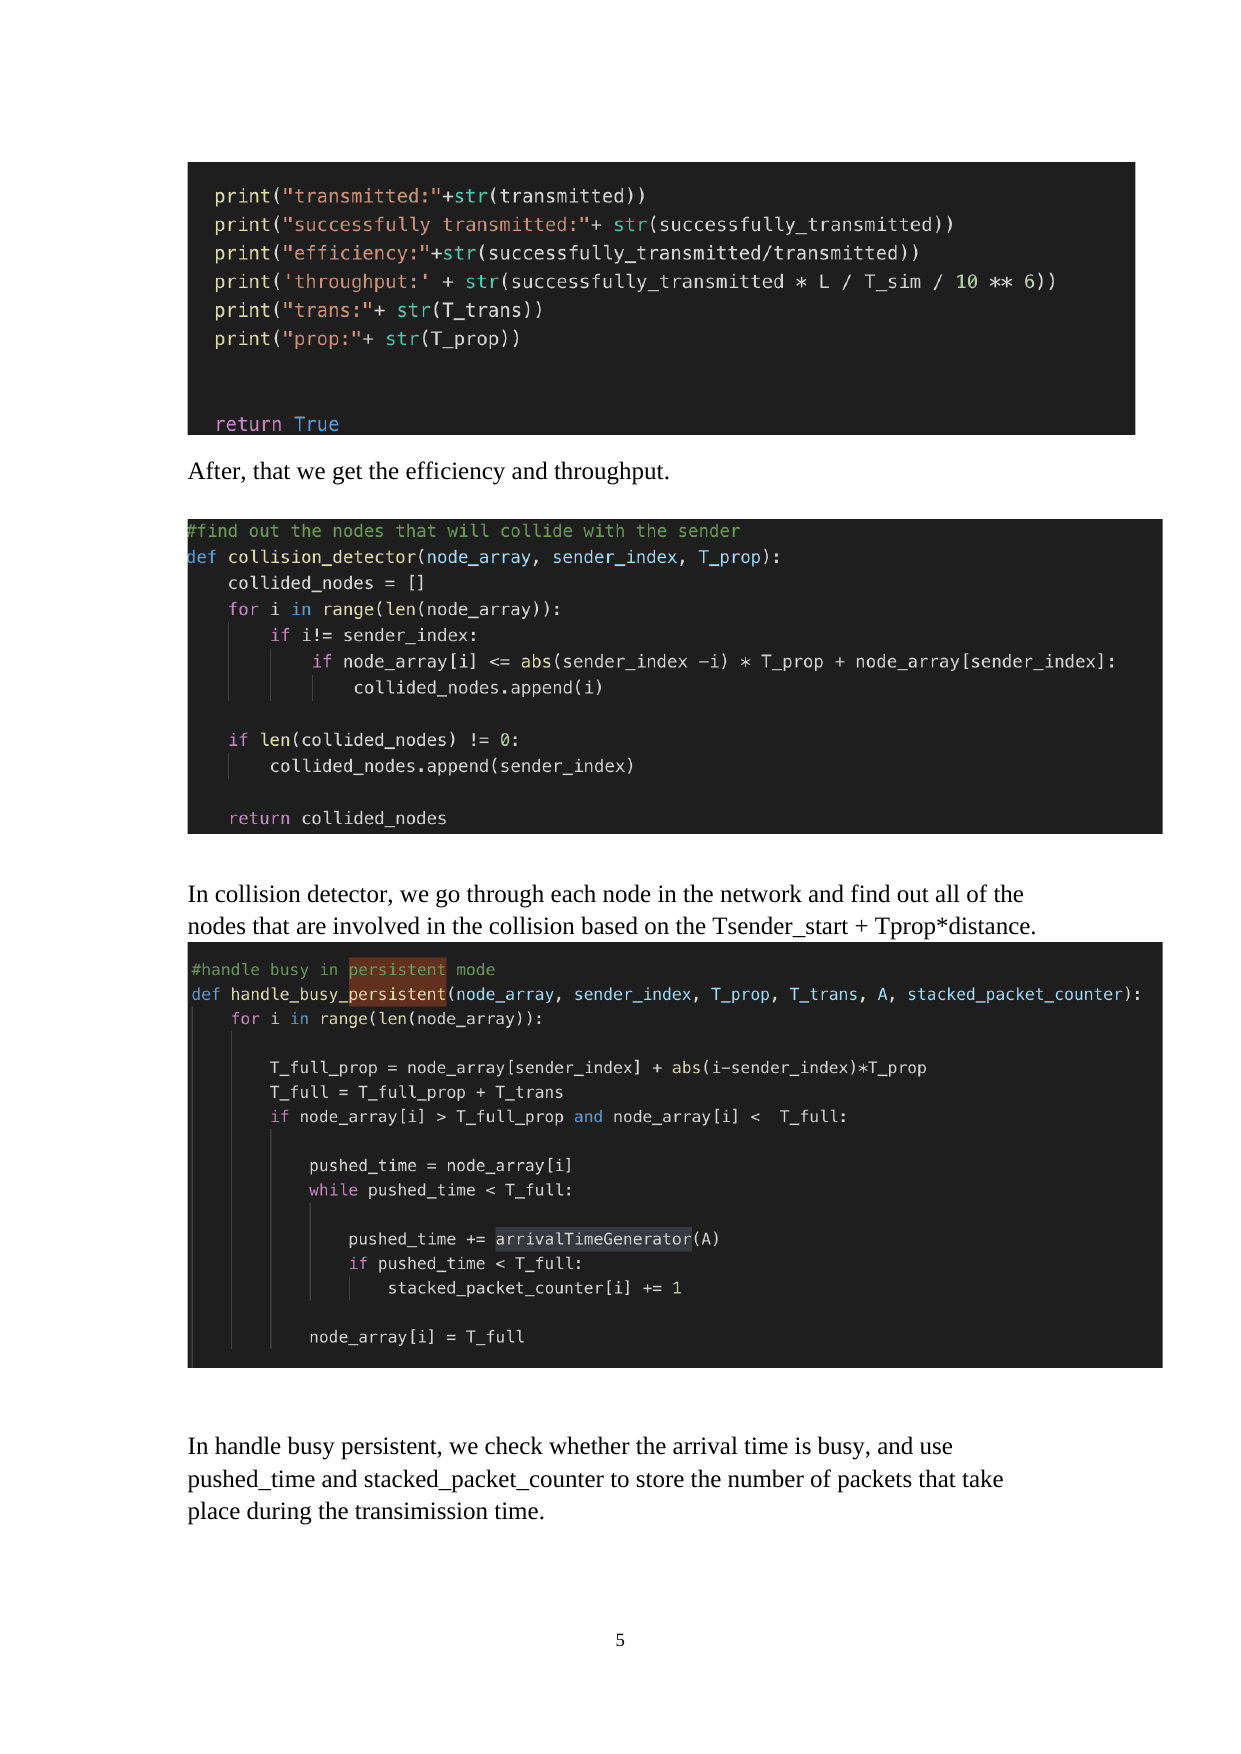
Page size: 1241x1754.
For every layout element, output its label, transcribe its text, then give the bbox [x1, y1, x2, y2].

picture [187, 942, 1163, 1368]
text After, that we get the efficiency and throughput. [187, 454, 1053, 487]
picture [187, 519, 1163, 834]
picture [187, 162, 1136, 435]
text In handle busy persistent, we check whether the arrival time is busy, and use pushed_time and stacked_packet_counter to store the number of packets that take place during the transimission time. [187, 1429, 1053, 1527]
text In collision detector, we go through each node in the network and find out all of the nodes that are involved in the collision based on the Tsender_start + Tprop*distance. [187, 877, 1053, 942]
